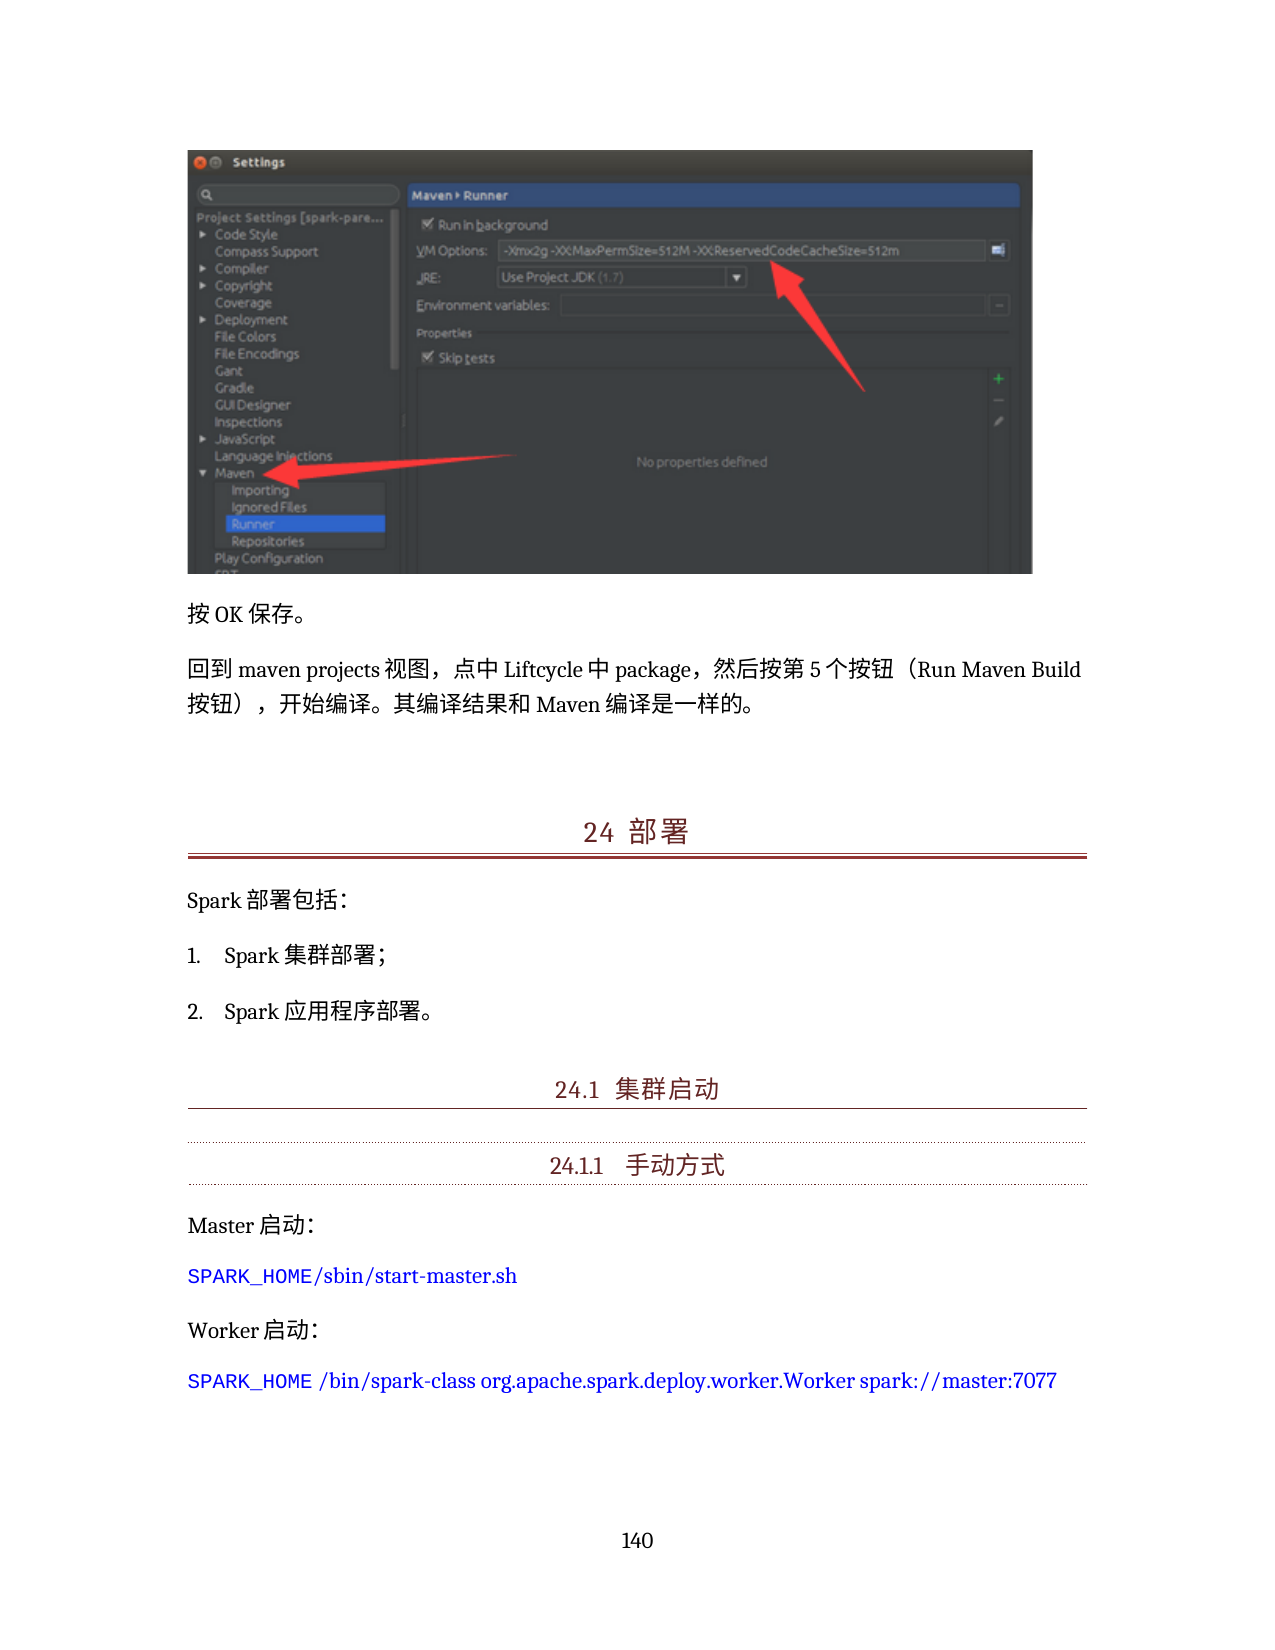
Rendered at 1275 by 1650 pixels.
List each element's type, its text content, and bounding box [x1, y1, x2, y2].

picture [187, 150, 1033, 574]
subtitle 集群启动 [187, 1070, 1087, 1109]
subtitle 手动方式 [187, 1142, 1087, 1185]
text SPARK_HOME/sbin/start-master.sh [187, 1263, 1087, 1290]
text Worker启动： [187, 1312, 1087, 1345]
list Spark 集群部署； [187, 937, 1087, 971]
text 回到maven projects视图，点中Liftcycle中package，然后按第5个按钮（Run Maven Build按钮），开始编译。其编译结果和Maven编译是一样的。 [187, 651, 1087, 719]
subtitle 部署 [187, 811, 1087, 859]
text Spark部署包括： [187, 882, 1087, 915]
text SPARK_HOME /bin/spark-class org.apache.spark.deploy.worker.Worker spark://master:7077 [187, 1367, 1087, 1394]
text Master启动： [187, 1207, 1087, 1241]
list Spark 应用程序部署。 [187, 993, 1087, 1026]
text 按OK 保存。 [187, 596, 1087, 629]
